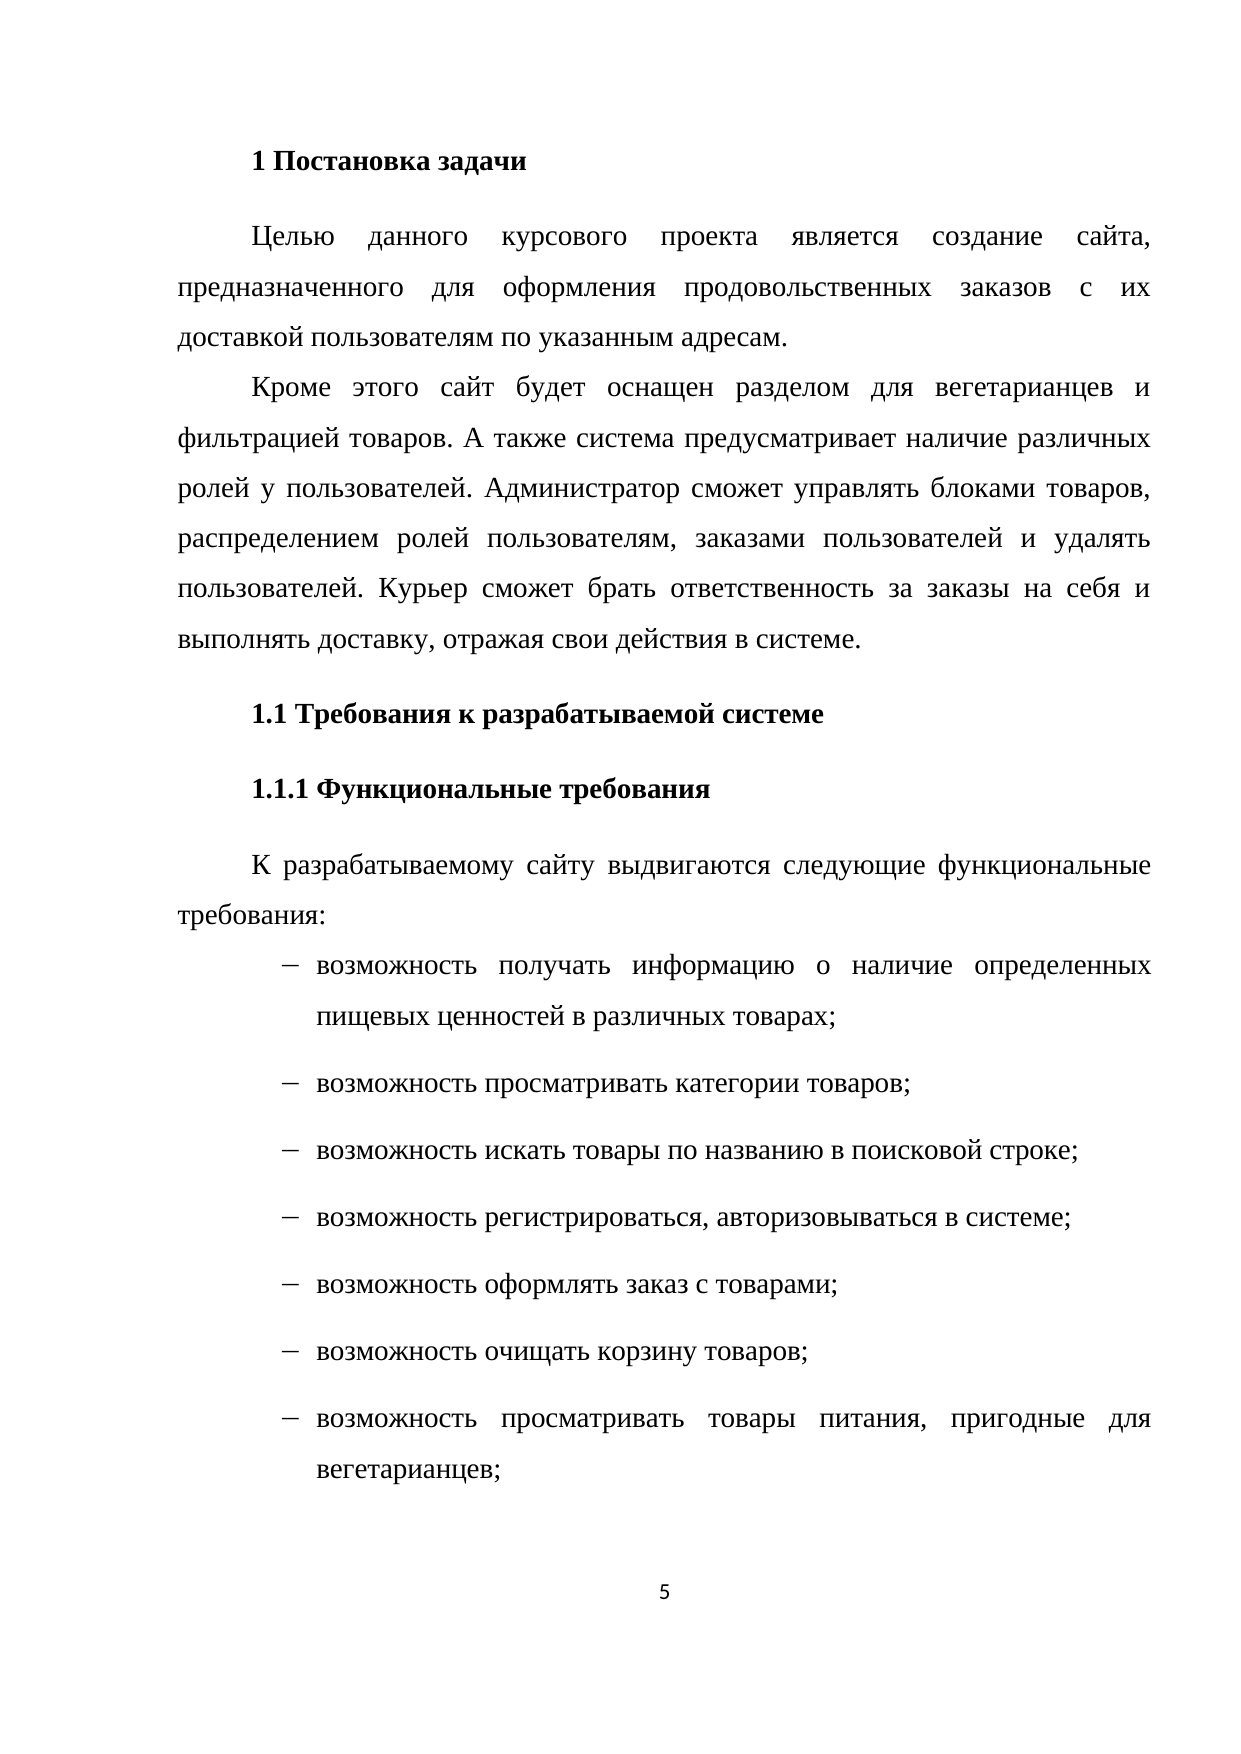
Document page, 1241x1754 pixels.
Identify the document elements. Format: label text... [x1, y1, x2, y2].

text Кроме этого сайт будет оснащен разделом для вегетарианцев и фильтрацией товаров. А также система предусматривает наличие различных ролей у пользователей. Администратор сможет управлять блоками товаров, распределением ролей пользователям, заказами пользователей и удалять пользователей. Курьер сможет брать ответственность за заказы на себя и выполнять доставку, отражая свои действия в системе. [177, 369, 1152, 654]
list возможность оформлять заказ с товарами; [279, 1266, 1152, 1300]
text Требования к разрабатываемой системе [177, 696, 1152, 730]
text К разрабатываемому сайту выдвигаются следующие функциональные требования: [177, 847, 1152, 931]
list возможность получать информацию о наличие определенных пищевых ценностей в различных товарах; [279, 947, 1152, 1031]
text Функциональные требования [177, 772, 1152, 805]
list возможность очищать корзину товаров; [279, 1333, 1152, 1367]
list возможность просматривать категории товаров; [279, 1065, 1152, 1098]
list возможность искать товары по названию в поисковой строке; [279, 1132, 1152, 1166]
list Постановка задачи [251, 143, 1152, 177]
text Целью данного курсового проекта является создание сайта, предназначенного для оформления продовольственных заказов с их доставкой пользователям по указанным адресам. [177, 218, 1152, 353]
list возможность просматривать товары питания, пригодные для вегетарианцев; [279, 1400, 1152, 1484]
list возможность регистрироваться, авторизовываться в системе; [279, 1199, 1152, 1233]
